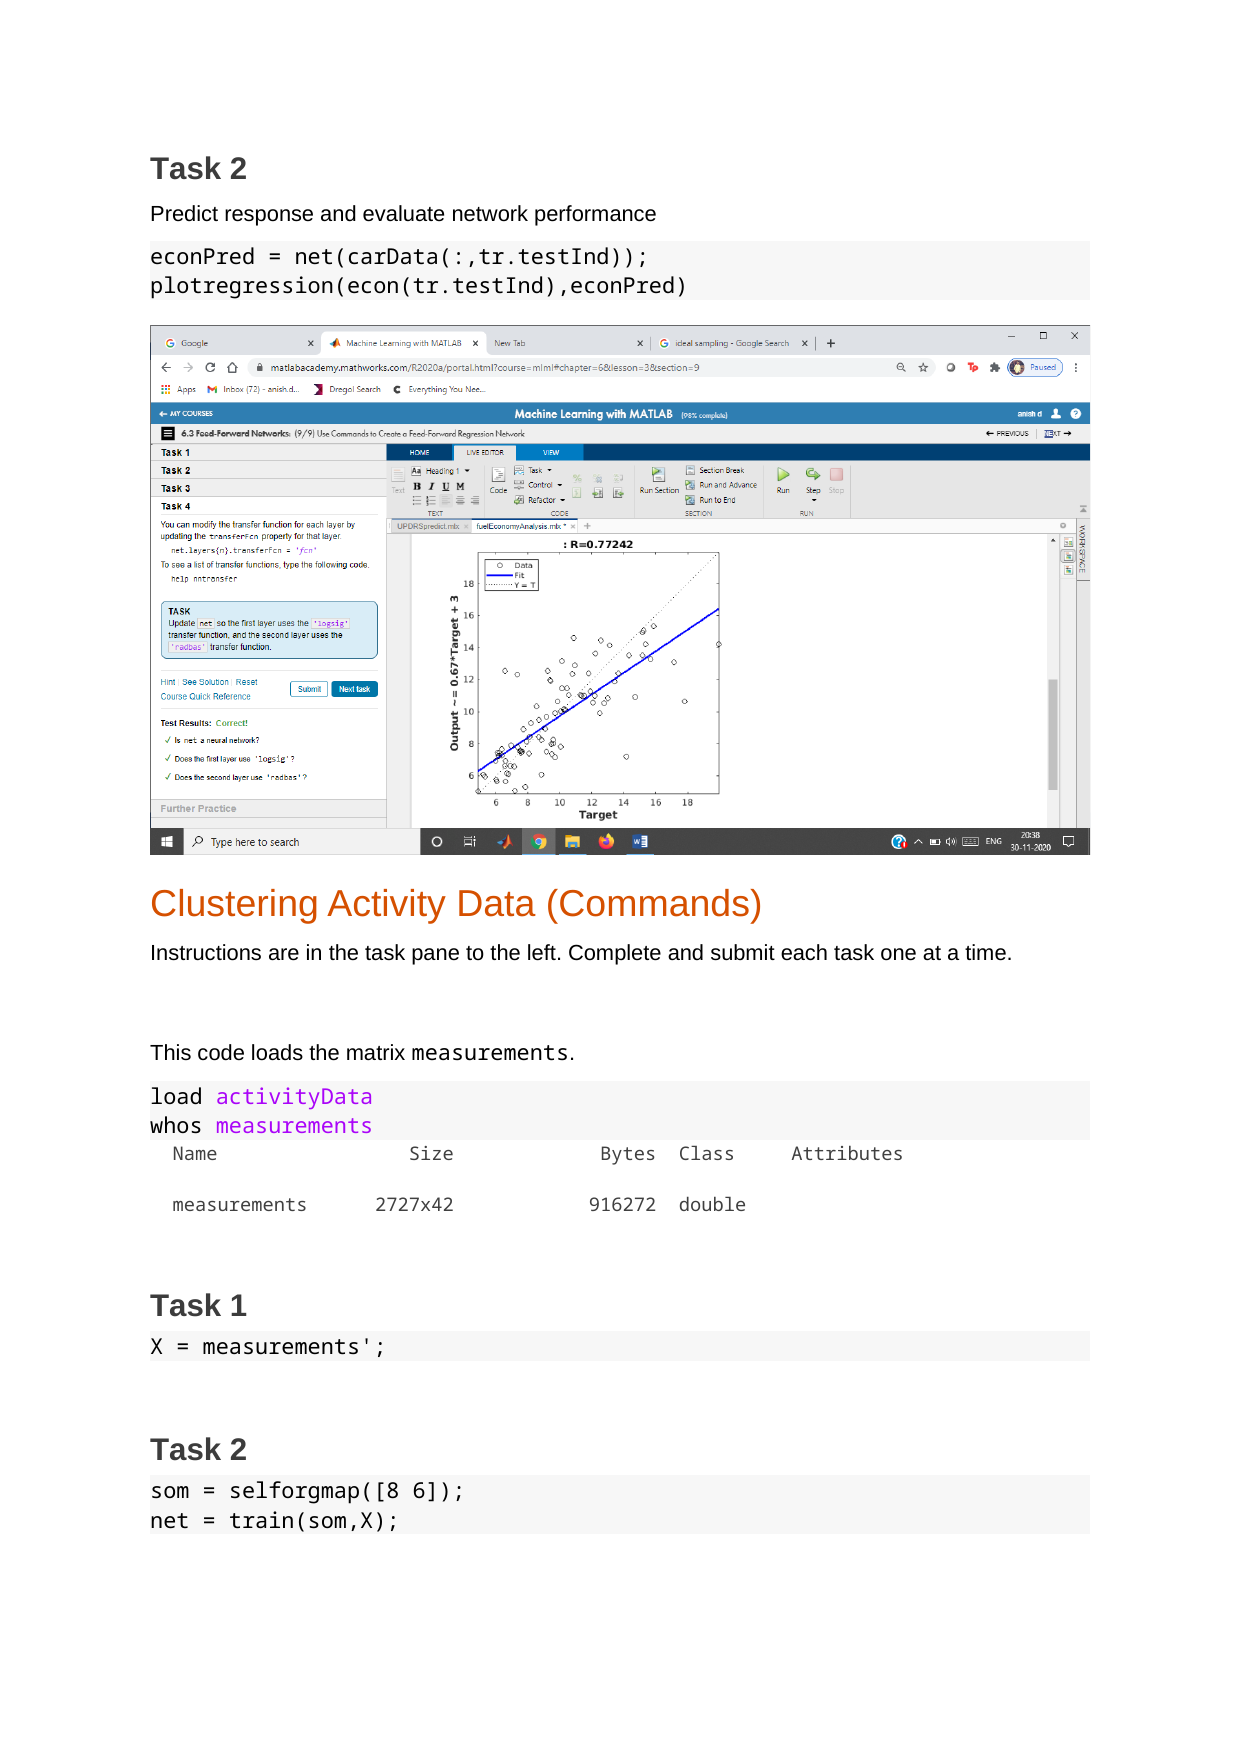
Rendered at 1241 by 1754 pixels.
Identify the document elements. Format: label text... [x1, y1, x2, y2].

text This code loads the matrix measurements. [150, 1034, 1090, 1067]
text Predict response and evaluate network performance [150, 194, 1090, 227]
picture [150, 325, 1091, 855]
text Task 2 [150, 150, 1074, 186]
text econPred = net(carData(:,tr.testInd)); [150, 241, 1090, 270]
text Task 1 [150, 1287, 1074, 1323]
text plotregression(econ(tr.testInd),econPred) [150, 270, 1090, 300]
text Task 2 [150, 1431, 1074, 1467]
text net = train(som,X); [150, 1505, 1090, 1534]
text Name Size Bytes Class Attributes measurements 2727x42 916272 double [150, 1140, 1090, 1217]
text load activityData [150, 1081, 1090, 1111]
text som = selforgmap([8 6]); [150, 1475, 1090, 1505]
text X = measurements'; [150, 1331, 1090, 1361]
text whos measurements [150, 1111, 1090, 1140]
text Instructions are in the task pane to the left. Complete and submit each task one at a time. [150, 932, 1090, 965]
text Clustering Activity Data (Commands) [150, 879, 1074, 924]
